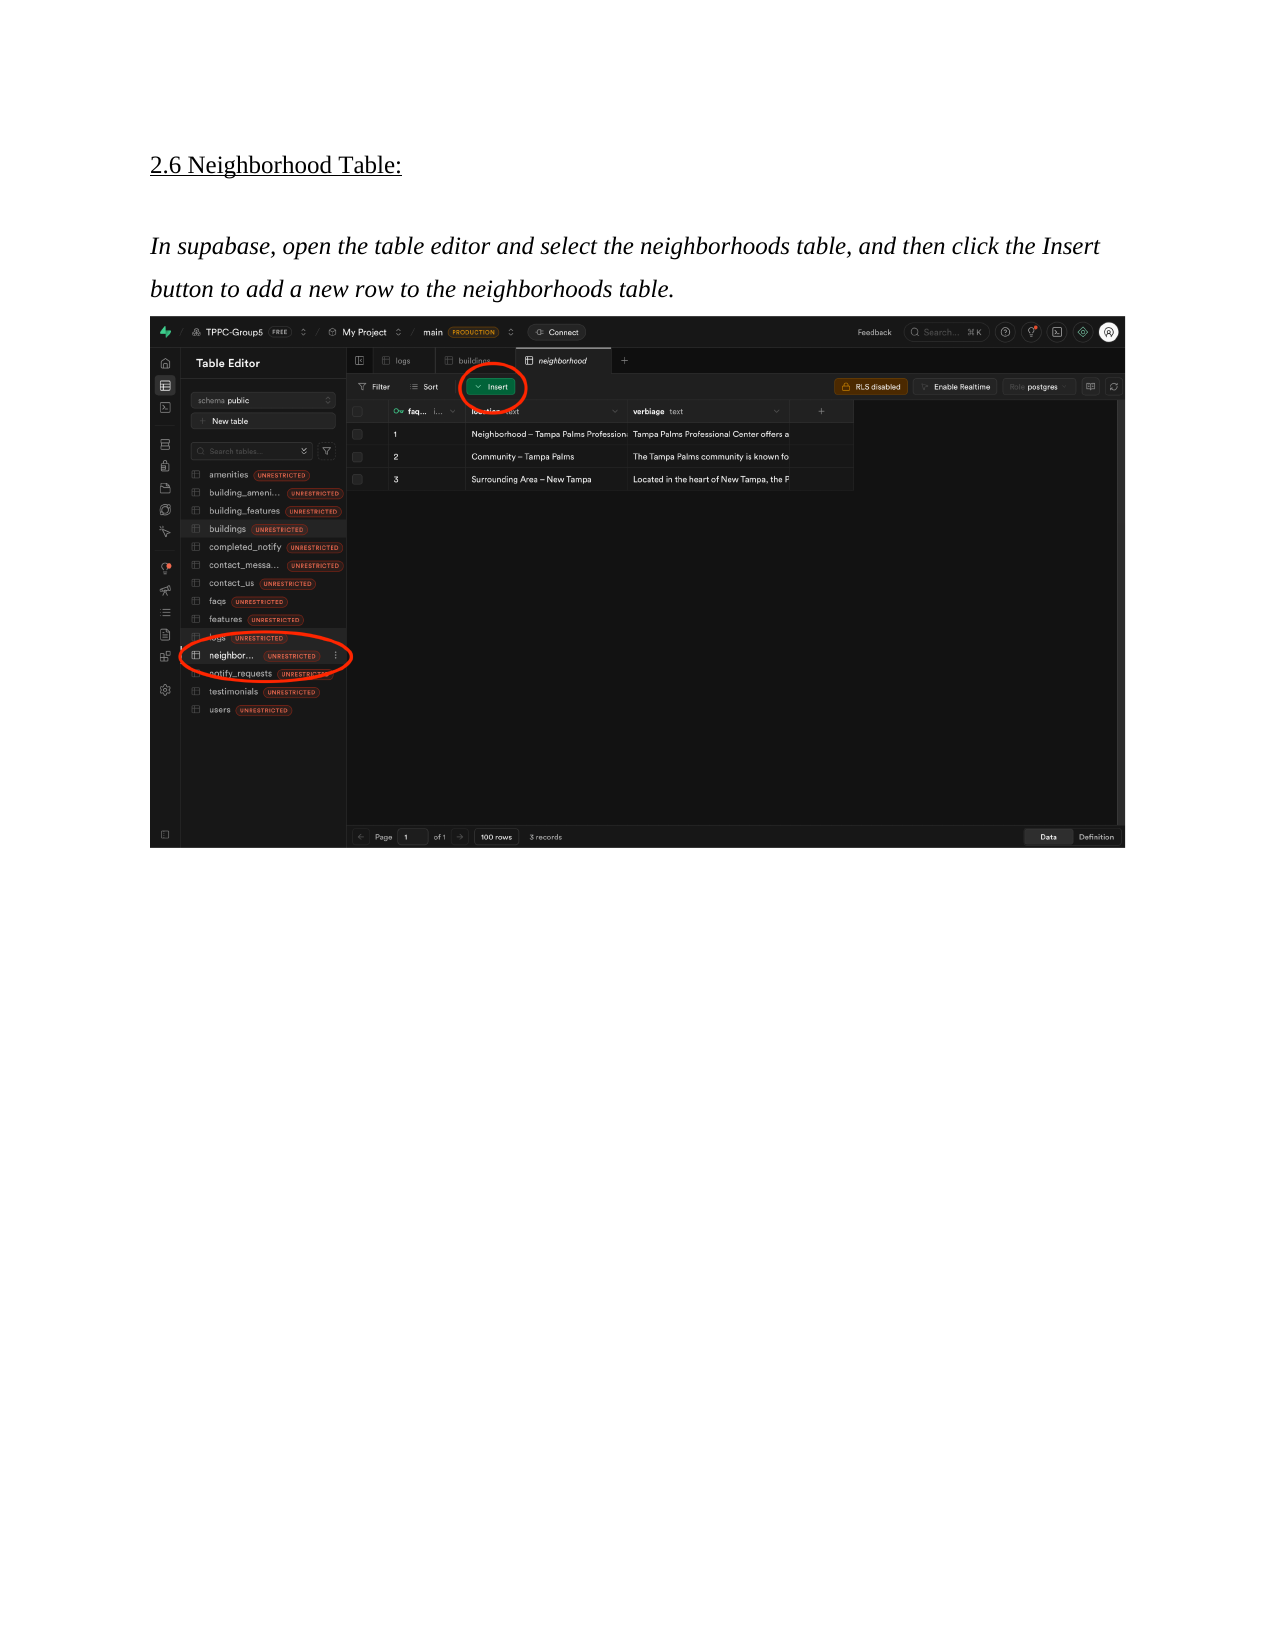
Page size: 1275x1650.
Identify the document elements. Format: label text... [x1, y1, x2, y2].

text 2.6 Neighborhood Table: [150, 150, 1125, 218]
text In supabase, open the table editor and select the neighborhoods table, and then click the Insert button to add a new row to the neighborhoods table. [150, 231, 1125, 316]
picture [150, 316, 1125, 848]
